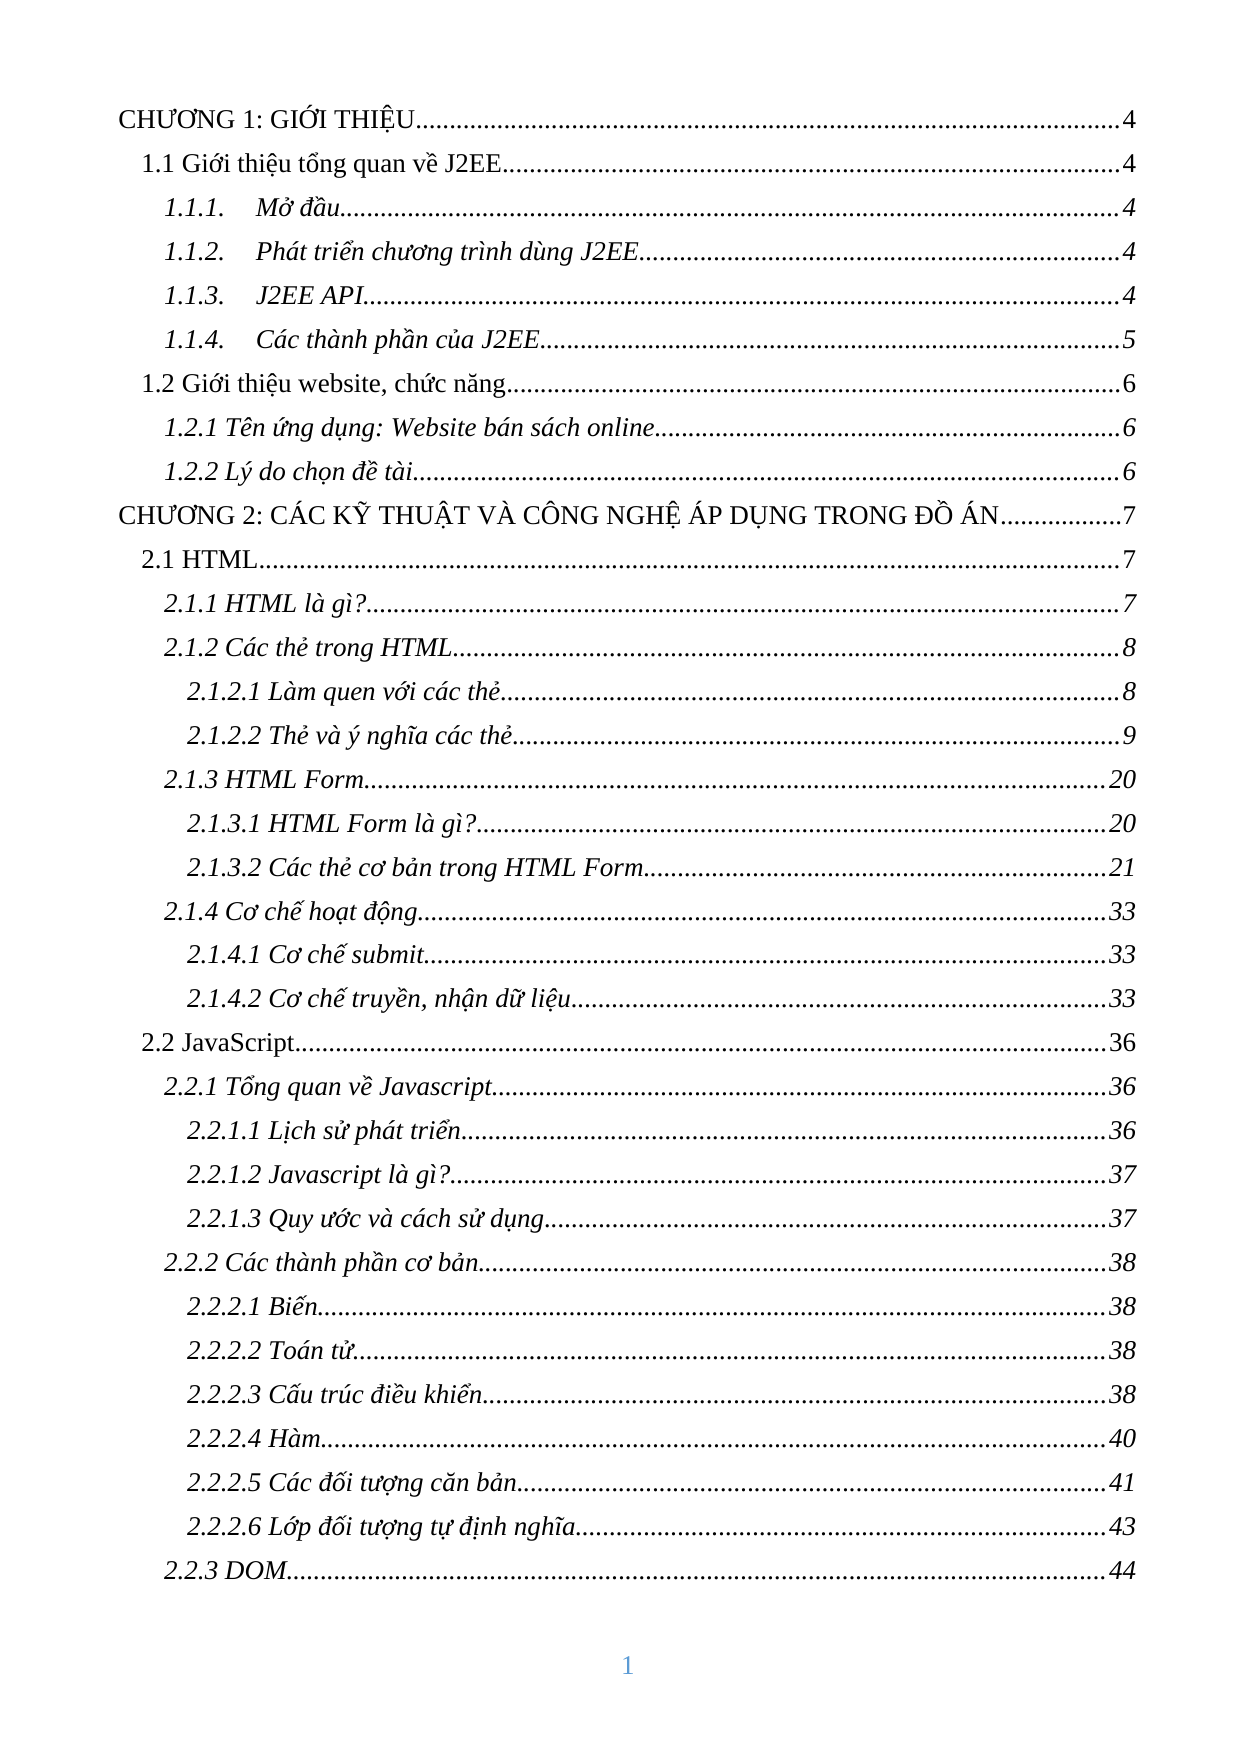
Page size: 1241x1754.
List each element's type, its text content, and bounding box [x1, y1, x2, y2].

text 2.1.3.1 HTML Form là gì? 20 [187, 807, 1137, 838]
text 2.1.3 HTML Form 20 [164, 763, 1137, 794]
text 2.1.4.1 Cơ chế submit 33 [187, 939, 1137, 970]
text 2.2.2.5 Các đối tượng căn bản 41 [187, 1466, 1137, 1497]
text 2.1.2 Các thẻ trong HTML 8 [164, 631, 1137, 662]
text 2.1.1 HTML là gì? 7 [164, 587, 1137, 618]
text 2.2.2.4 Hàm 40 [187, 1422, 1137, 1453]
text 2.2 JavaScript 36 [141, 1027, 1137, 1058]
text 1.1.2. Phát triển chương trình dùng J2EE 4 [164, 235, 1137, 266]
text 2.2.2.2 Toán tử 38 [187, 1334, 1137, 1365]
text 2.1.4.2 Cơ chế truyền, nhận dữ liệu 33 [187, 983, 1137, 1014]
text CHƯƠNG 1: GIỚI THIỆU 4 [118, 103, 1137, 134]
text 1.1.1. Mở đầu 4 [164, 191, 1137, 222]
text 2.2.1.2 Javascript là gì? 37 [187, 1158, 1137, 1189]
text 1.1.4. Các thành phần của J2EE 5 [164, 323, 1137, 354]
text 2.1 HTML 7 [141, 543, 1137, 574]
text 2.2.2.3 Cấu trúc điều khiển 38 [187, 1378, 1137, 1409]
text 2.2.2.1 Biến 38 [187, 1290, 1137, 1321]
text 1.1 Giới thiệu tổng quan về J2EE 4 [141, 147, 1137, 178]
text 2.2.2.6 Lớp đối tượng tự định nghĩa 43 [187, 1510, 1137, 1541]
text 2.1.2.2 Thẻ và ý nghĩa các thẻ 9 [187, 719, 1137, 750]
text 2.2.3 DOM 44 [164, 1554, 1137, 1585]
text 1.2 Giới thiệu website, chức năng 6 [141, 367, 1137, 398]
text 1.2.2 Lý do chọn đề tài 6 [164, 455, 1137, 486]
text 1.2.1 Tên ứng dụng: Website bán sách online 6 [164, 411, 1137, 442]
text 1.1.3. J2EE API 4 [164, 279, 1137, 310]
text 2.2.1.1 Lịch sử phát triển 36 [187, 1114, 1137, 1146]
text 2.1.2.1 Làm quen với các thẻ 8 [187, 675, 1137, 706]
text 2.2.1.3 Quy ước và cách sử dụng 37 [187, 1202, 1137, 1233]
text 2.1.3.2 Các thẻ cơ bản trong HTML Form 21 [187, 851, 1137, 882]
text CHƯƠNG 2: CÁC KỸ THUẬT VÀ CÔNG NGHỆ ÁP DỤNG TRONG ĐỒ ÁN 7 [118, 499, 1137, 530]
text 2.2.2 Các thành phần cơ bản 38 [164, 1246, 1137, 1277]
text 2.1.4 Cơ chế hoạt động 33 [164, 895, 1137, 926]
text 2.2.1 Tổng quan về Javascript 36 [164, 1071, 1137, 1102]
